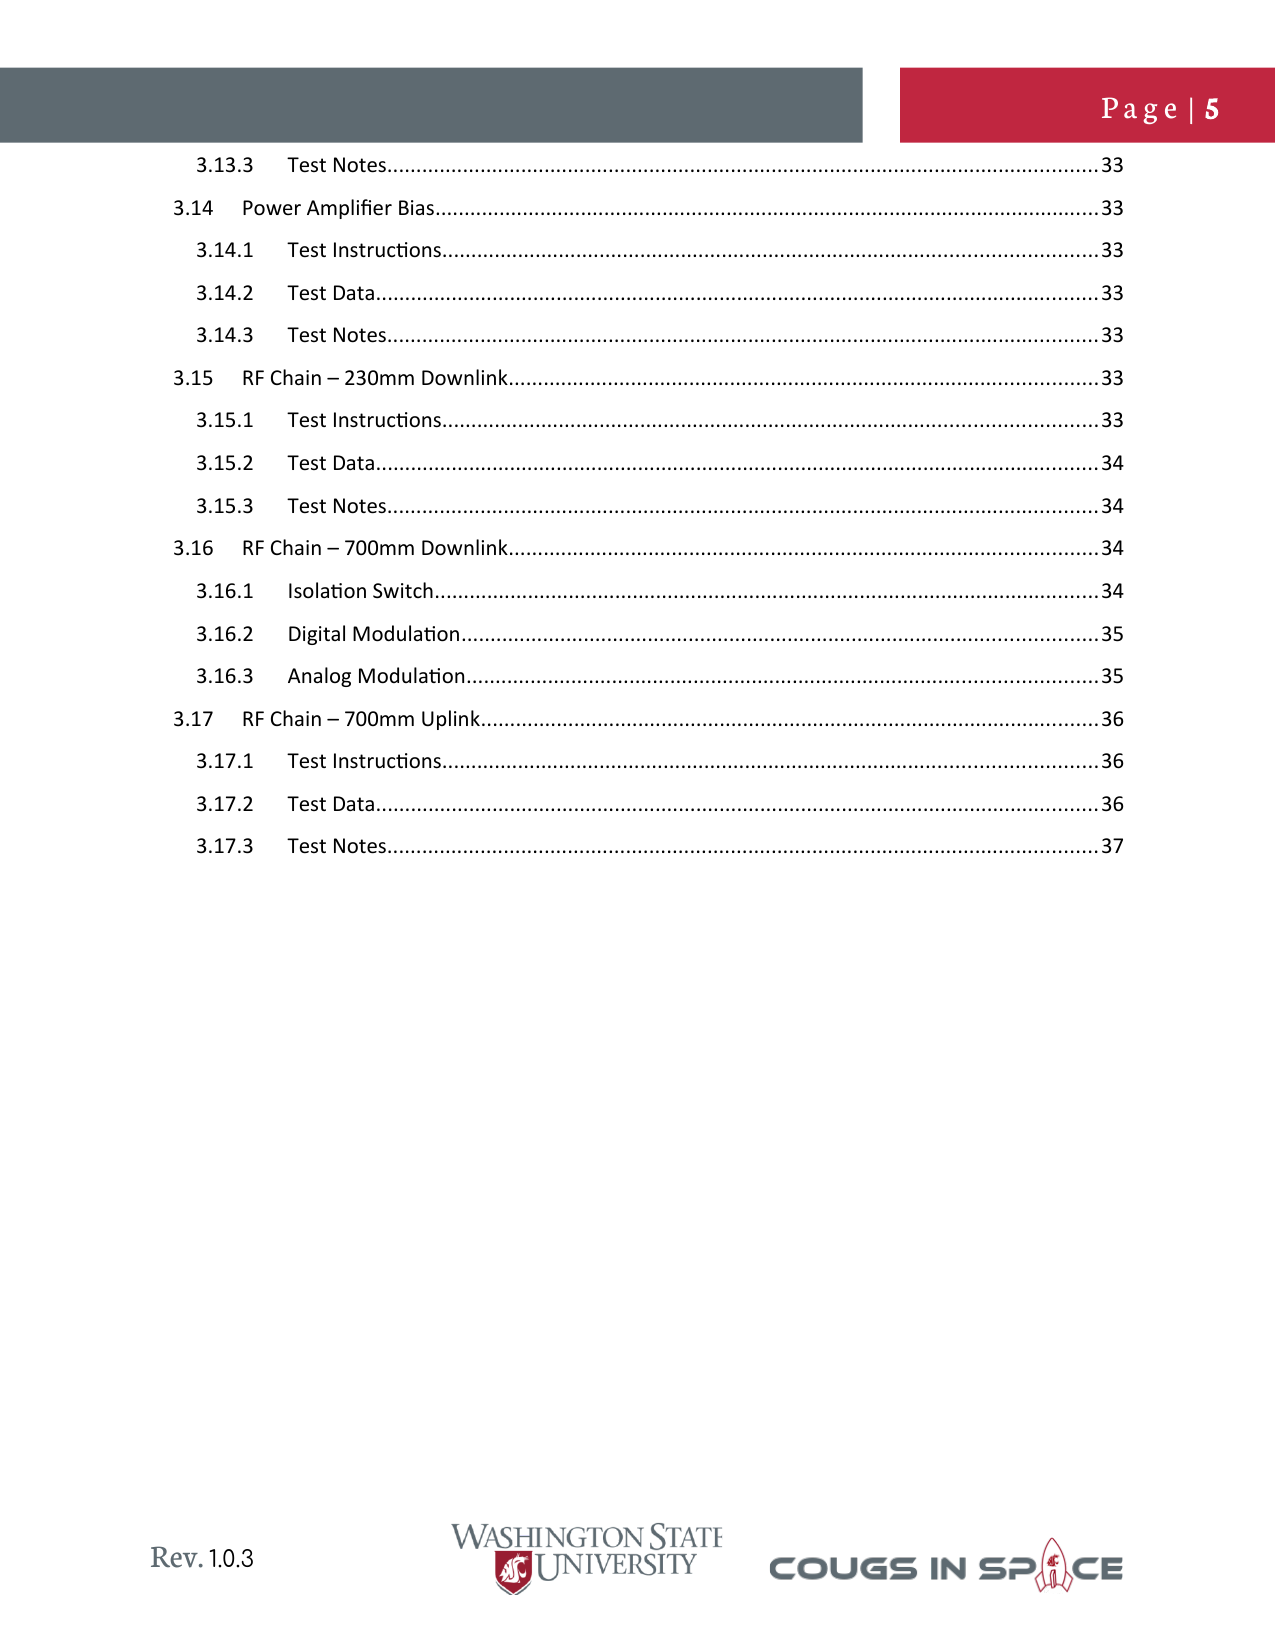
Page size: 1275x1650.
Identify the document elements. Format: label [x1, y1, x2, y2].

picture [769, 1537, 1123, 1594]
picture [450, 1522, 723, 1595]
